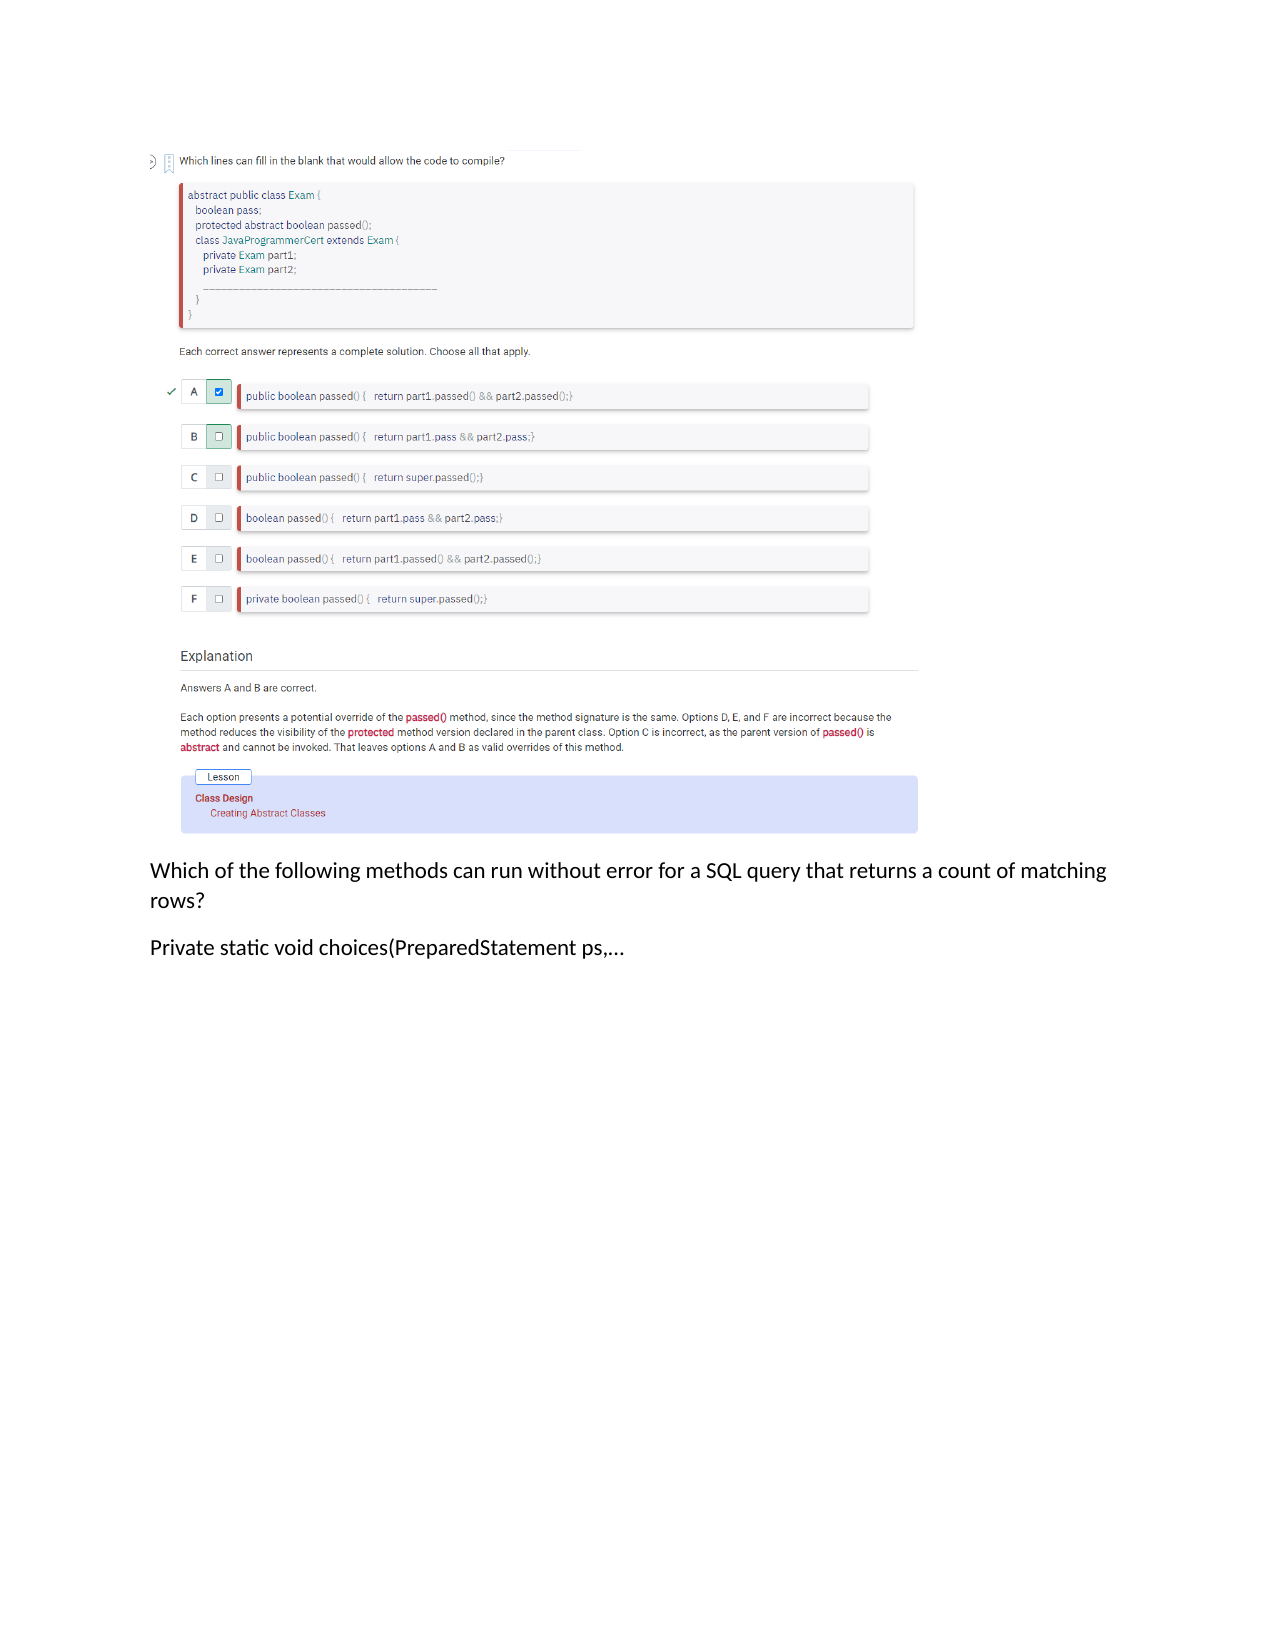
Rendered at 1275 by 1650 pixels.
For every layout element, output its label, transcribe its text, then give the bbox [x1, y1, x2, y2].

picture [150, 150, 925, 837]
text Private static void choices(PreparedStatement ps,… [150, 933, 1125, 961]
text Which of the following methods can run without error for a SQL query that returns a count of matching rows? [150, 856, 1125, 914]
